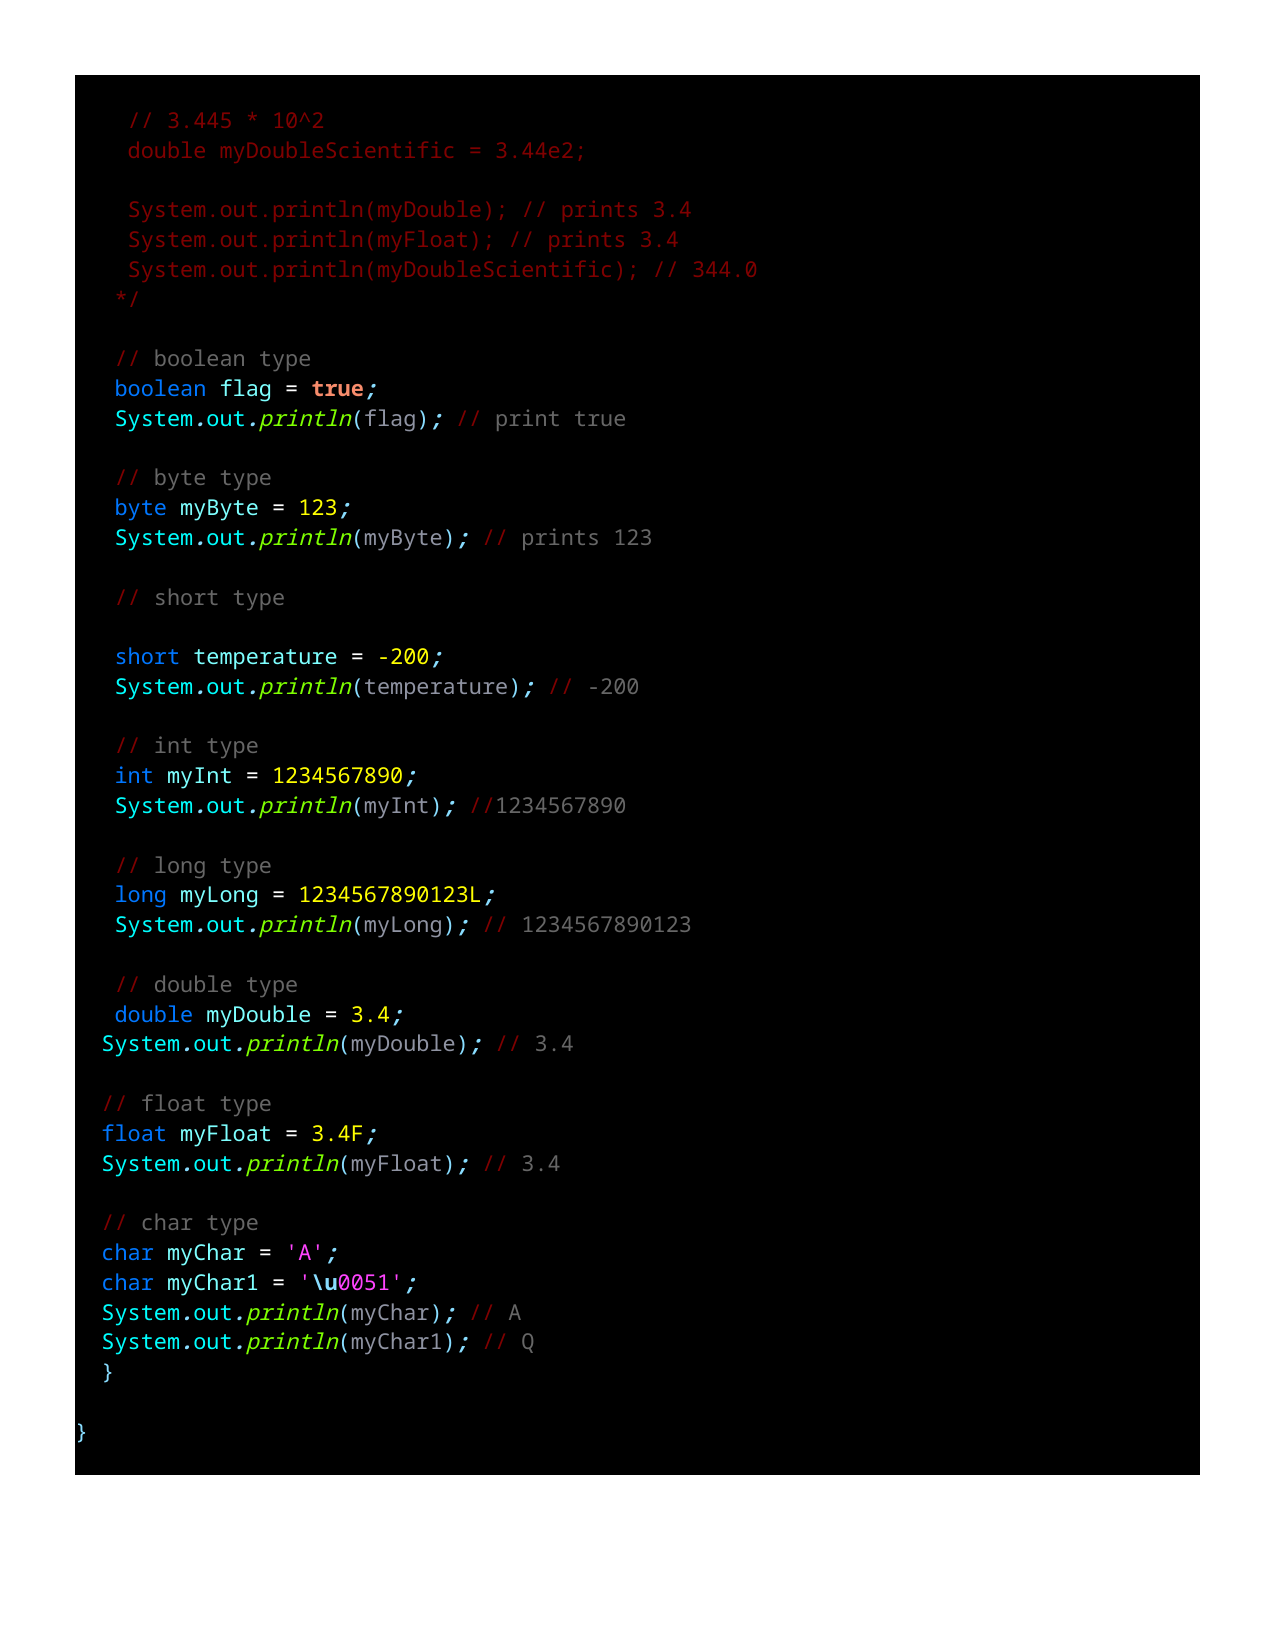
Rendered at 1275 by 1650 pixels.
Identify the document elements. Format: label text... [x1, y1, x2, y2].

text // byte type [75, 462, 1200, 492]
text System.out.println(myDouble); // 3.4 [75, 1028, 1200, 1058]
text boolean flag = true; [75, 373, 1200, 403]
text System.out.println(myChar1); // Q [75, 1326, 1200, 1356]
text System.out.println(temperature); // -200 [75, 671, 1200, 701]
text System.out.println(myChar); // A [75, 1296, 1200, 1326]
text System.out.println(flag); // print true [75, 403, 1200, 432]
text } [75, 1356, 1200, 1386]
text System.out.println(myLong); // 1234567890123 [75, 909, 1200, 939]
text float myFloat = 3.4F; [75, 1118, 1200, 1147]
text // char type [75, 1207, 1200, 1237]
text } [75, 1416, 1200, 1445]
text byte myByte = 123; [75, 492, 1200, 522]
text // boolean type [75, 343, 1200, 373]
text System.out.println(myByte); // prints 123 [75, 522, 1200, 552]
text // float type [75, 1088, 1200, 1118]
text char myChar1 = '\u0051'; [75, 1267, 1200, 1296]
text long myLong = 1234567890123L; [75, 879, 1200, 909]
text System.out.println(myDoubleScientific); // 344.0 [75, 254, 1200, 283]
text // long type [75, 849, 1200, 879]
text int myInt = 1234567890; [75, 760, 1200, 790]
text short temperature = -200; [75, 641, 1200, 671]
text System.out.println(myFloat); // 3.4 [75, 1147, 1200, 1177]
text // 3.445 * 10^2 [75, 105, 1200, 134]
text // short type [75, 581, 1200, 611]
text System.out.println(myInt); //1234567890 [75, 790, 1200, 820]
text char myChar = 'A'; [75, 1237, 1200, 1267]
text // int type [75, 730, 1200, 760]
text double myDouble = 3.4; [75, 998, 1200, 1028]
text */ [75, 283, 1200, 313]
text System.out.println(myFloat); // prints 3.4 [75, 224, 1200, 254]
text double myDoubleScientific = 3.44e2; [75, 134, 1200, 164]
text System.out.println(myDouble); // prints 3.4 [75, 194, 1200, 224]
text // double type [75, 969, 1200, 998]
